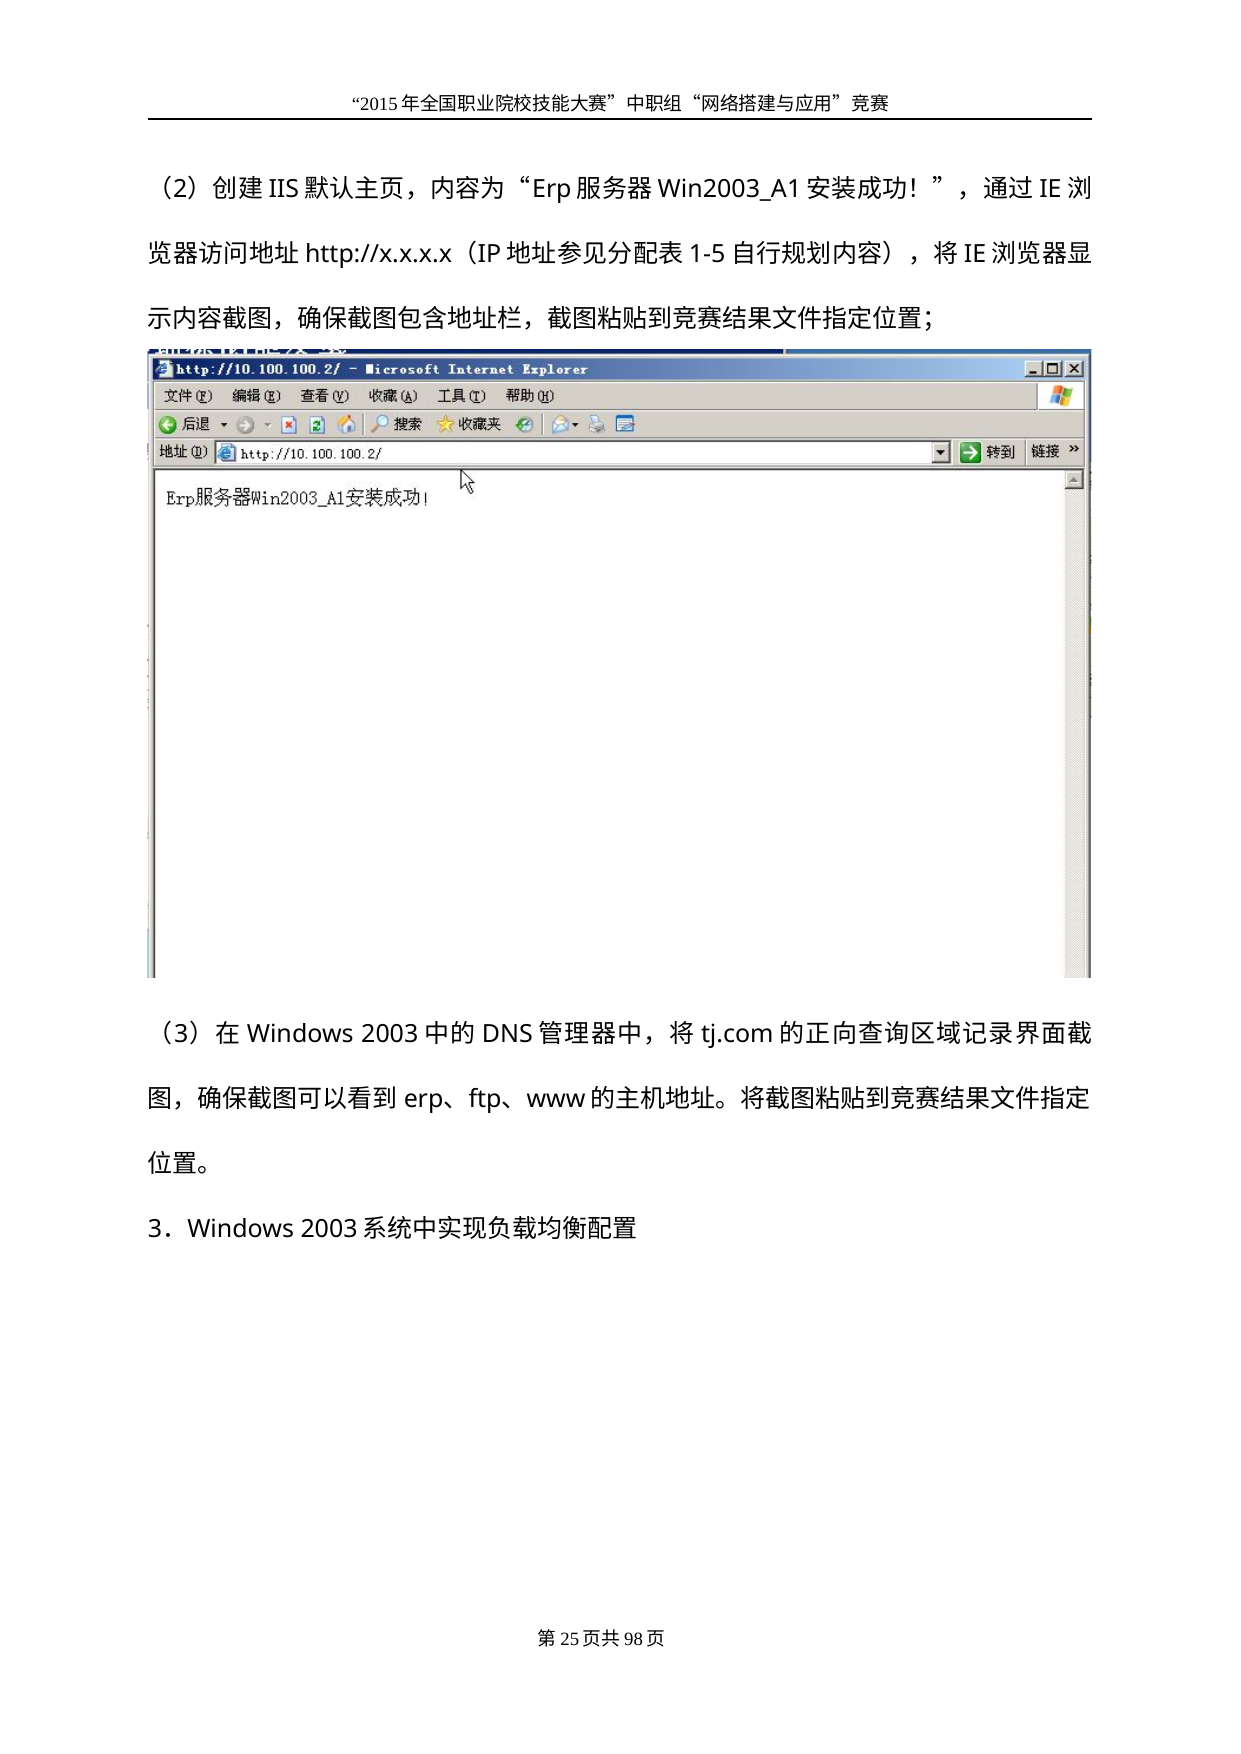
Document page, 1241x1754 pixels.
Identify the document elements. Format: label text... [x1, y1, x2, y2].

text 3．Windows 2003系统中实现负载均衡配置 [148, 1194, 1092, 1259]
text （3）在Windows 2003中的DNS管理器中，将tj.com的正向查询区域记录界面截图，确保截图可以看到erp、ftp、www的主机地址。将截图粘贴到竞赛结果文件指定位置。 [148, 999, 1092, 1194]
text （2）创建IIS默认主页，内容为“Erp服务器Win2003_A1安装成功！”，通过IE浏览器访问地址http://x.x.x.x（IP地址参见分配表1-5自行规划内容），将IE浏览器显示内容截图，确保截图包含地址栏，截图粘贴到竞赛结果文件指定位置； [148, 154, 1092, 349]
picture [147, 349, 1092, 978]
